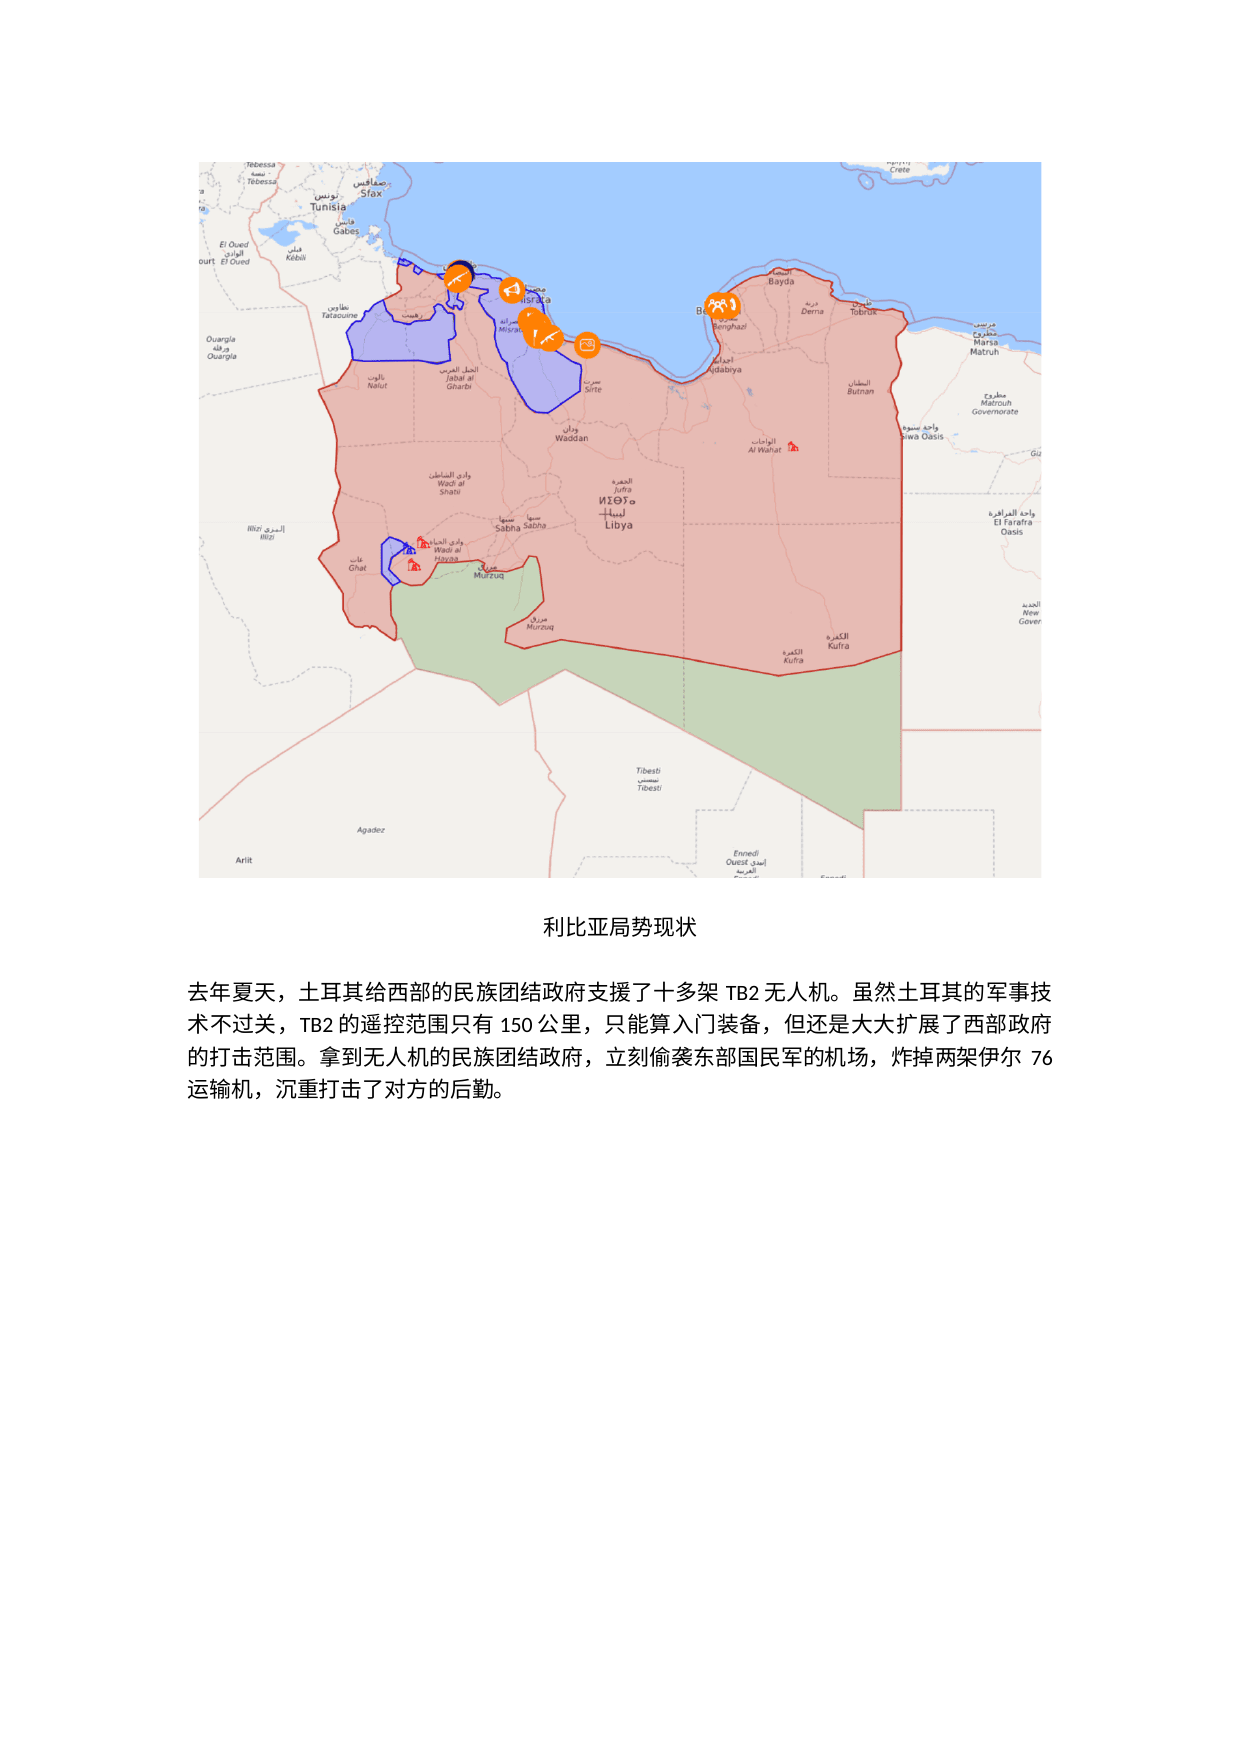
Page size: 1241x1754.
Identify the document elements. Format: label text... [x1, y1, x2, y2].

picture [198, 162, 1042, 878]
text 利比亚局势现状 [187, 909, 1053, 942]
text 去年夏天，土耳其给西部的民族团结政府支援了十多架TB2无人机。虽然土耳其的军事技术不过关，TB2的遥控范围只有150公里，只能算入门装备，但还是大大扩展了西部政府的打击范围。拿到无人机的民族团结政府，立刻偷袭东部国民军的机场，炸掉两架伊尔76运输机，沉重打击了对方的后勤。 [187, 974, 1053, 1104]
